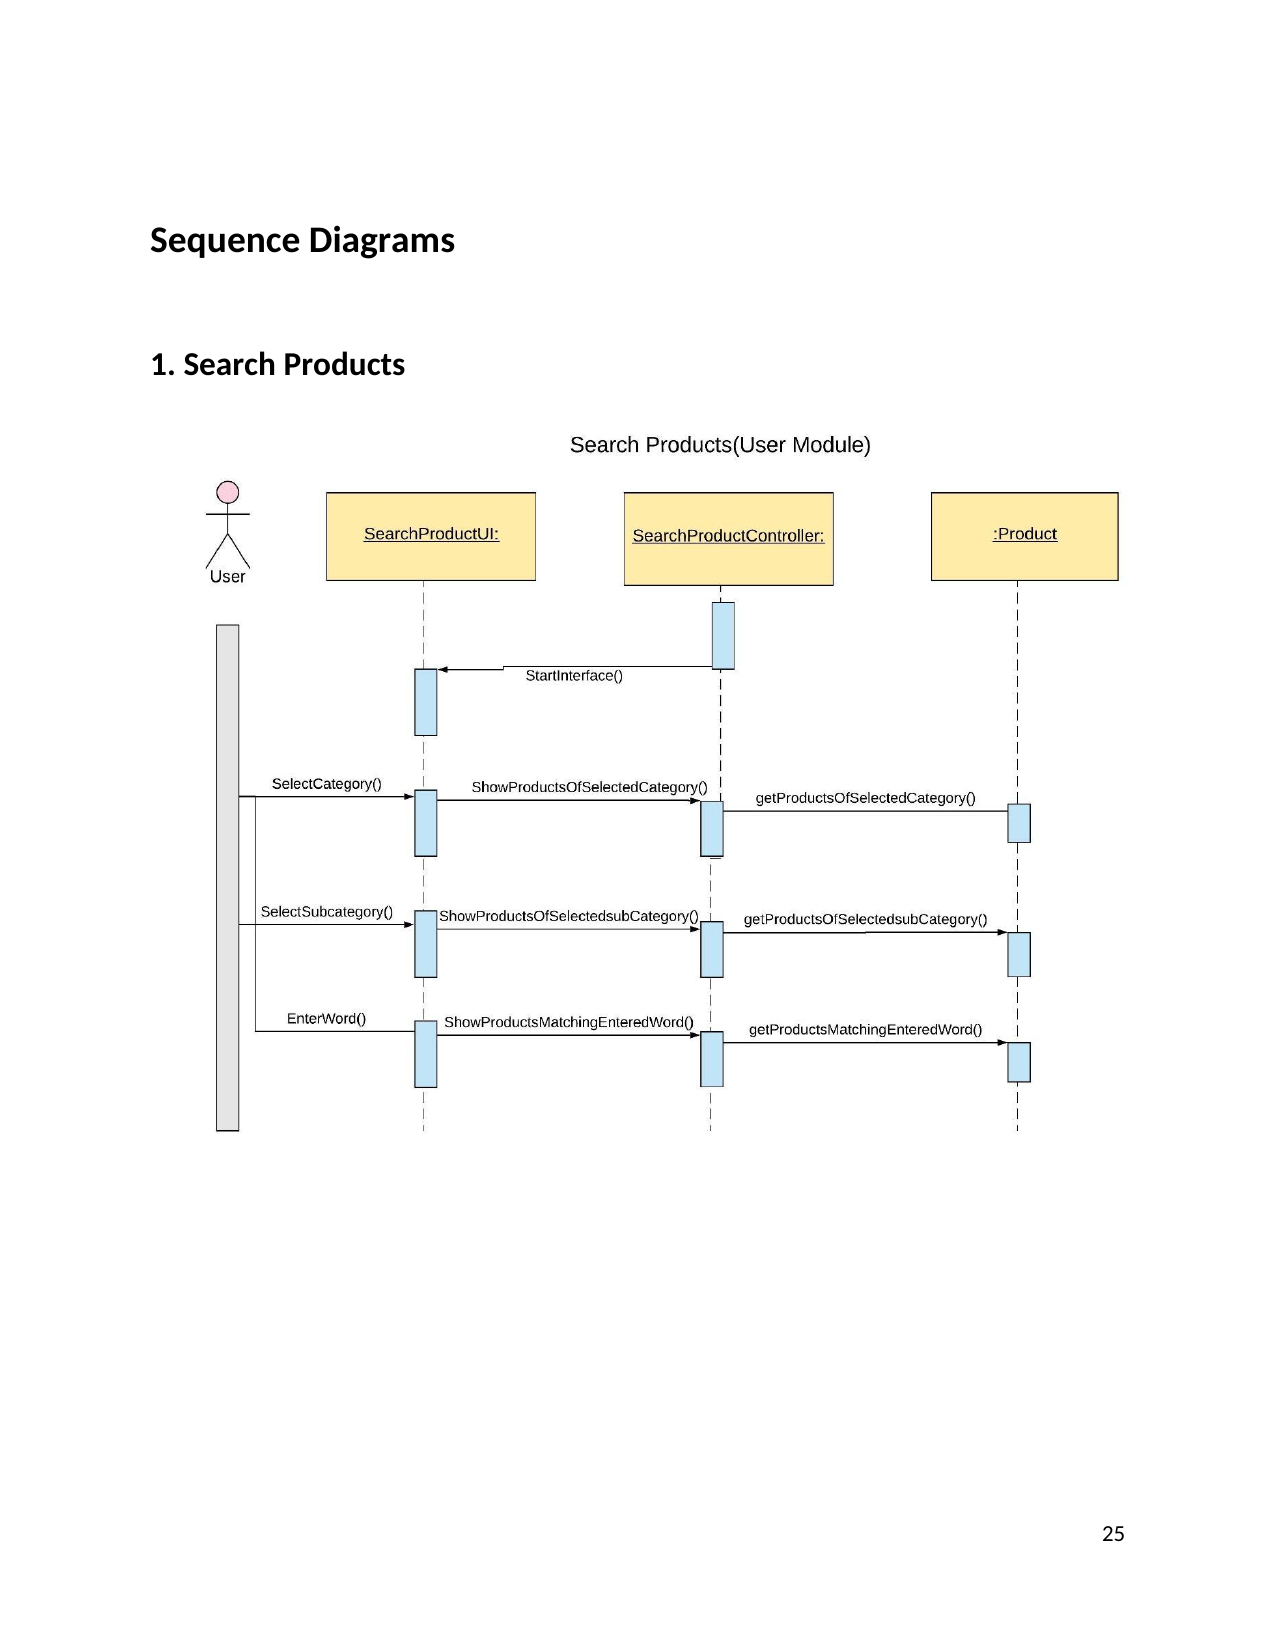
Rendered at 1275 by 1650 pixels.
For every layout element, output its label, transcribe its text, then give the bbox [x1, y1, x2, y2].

text 1. Search Products [150, 343, 1125, 384]
text Sequence Diagrams [150, 216, 1125, 262]
picture [176, 401, 1152, 1162]
